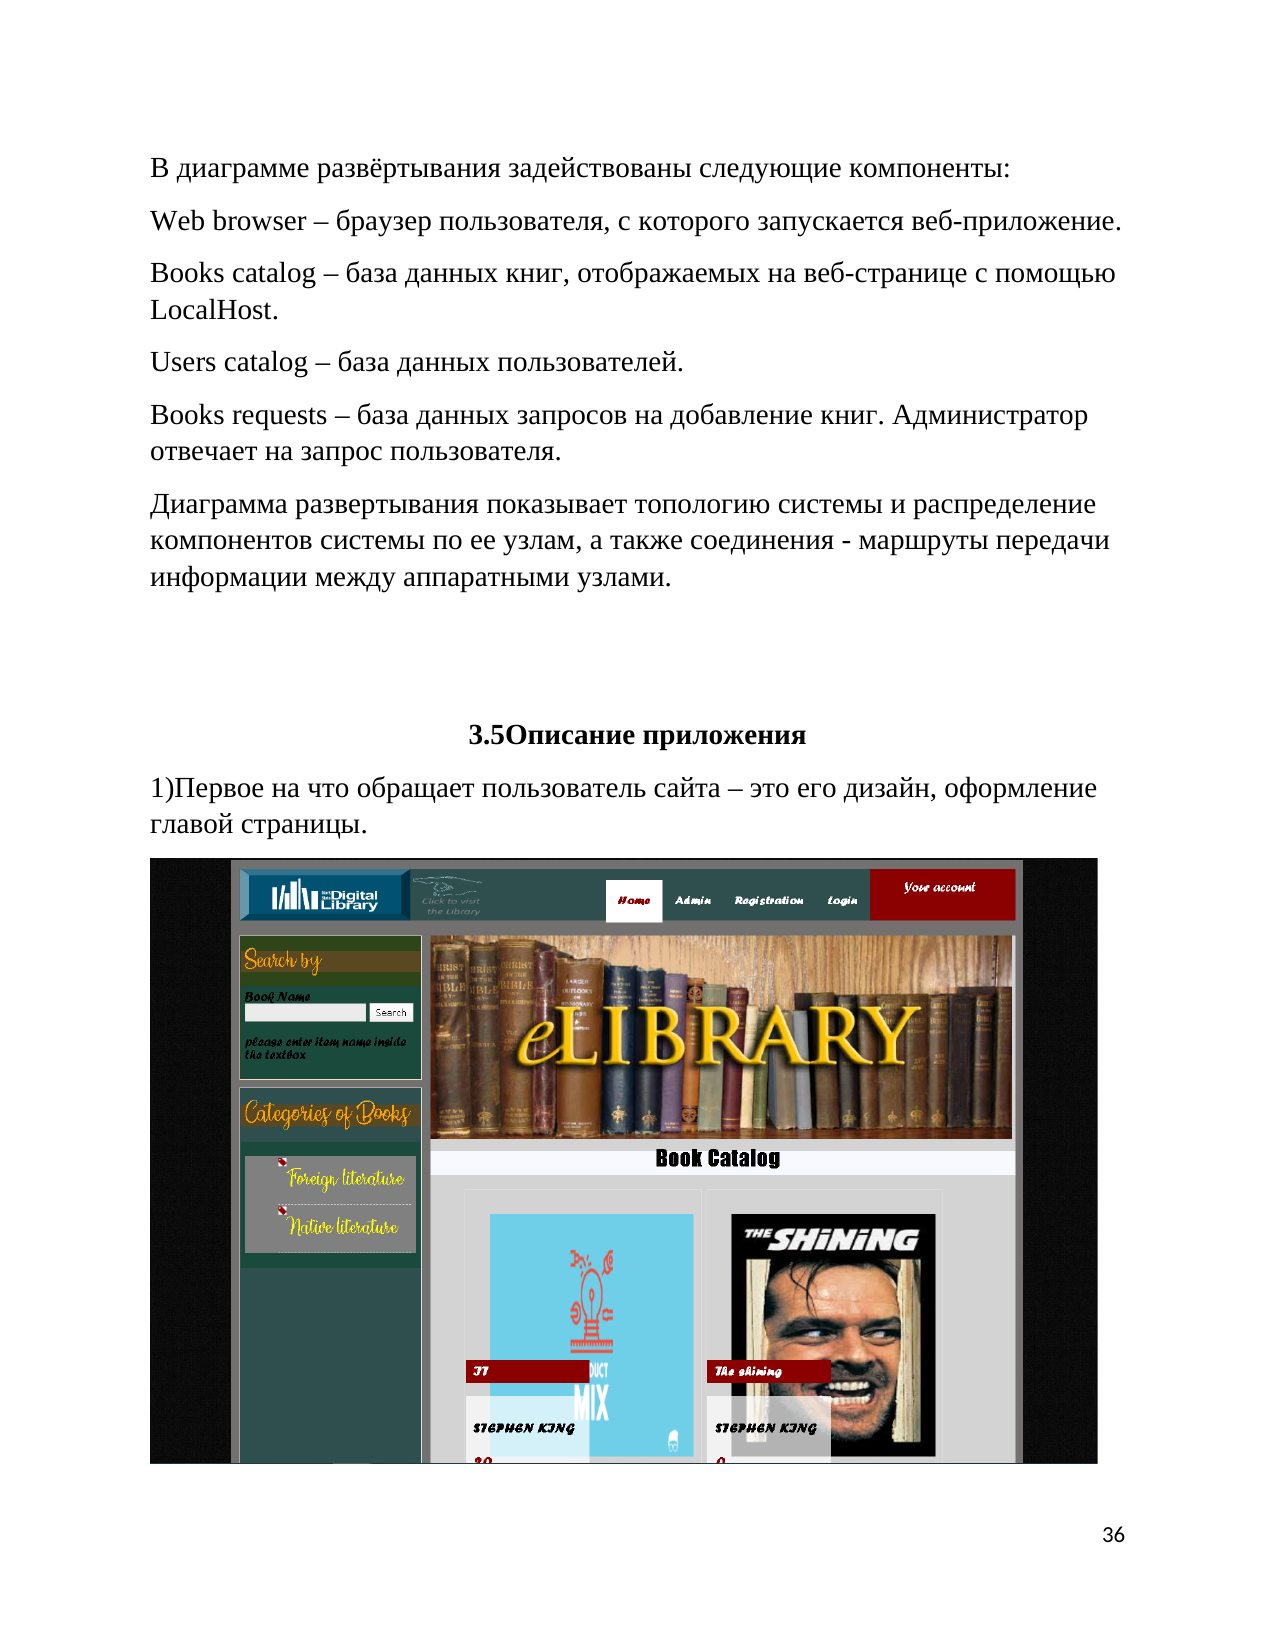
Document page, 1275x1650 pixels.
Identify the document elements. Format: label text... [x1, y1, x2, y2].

text Books catalog – база данных книг, отображаемых на веб-странице с помощью LocalHost. [150, 256, 1125, 325]
text Books requests – база данных запросов на добавление книг. Администратор отвечает на запрос пользователя. [150, 397, 1125, 467]
text Web browser – браузер пользователя, с которого запускается веб-приложение. [150, 203, 1125, 236]
text 3.5Описание приложения [150, 717, 1125, 751]
text В диаграмме развёртывания задействованы следующие компоненты: [150, 150, 1125, 183]
text Диаграмма развертывания показывает топологию системы и распределение компонентов системы по ее узлам, а также соединения - маршруты передачи информации между аппаратными узлами. [150, 486, 1125, 592]
text Users catalog – база данных пользователей. [150, 344, 1125, 378]
text 1)Первое на что обращает пользователь сайта – это его дизайн, оформление главой страницы. [150, 770, 1125, 839]
picture [150, 858, 1098, 1464]
